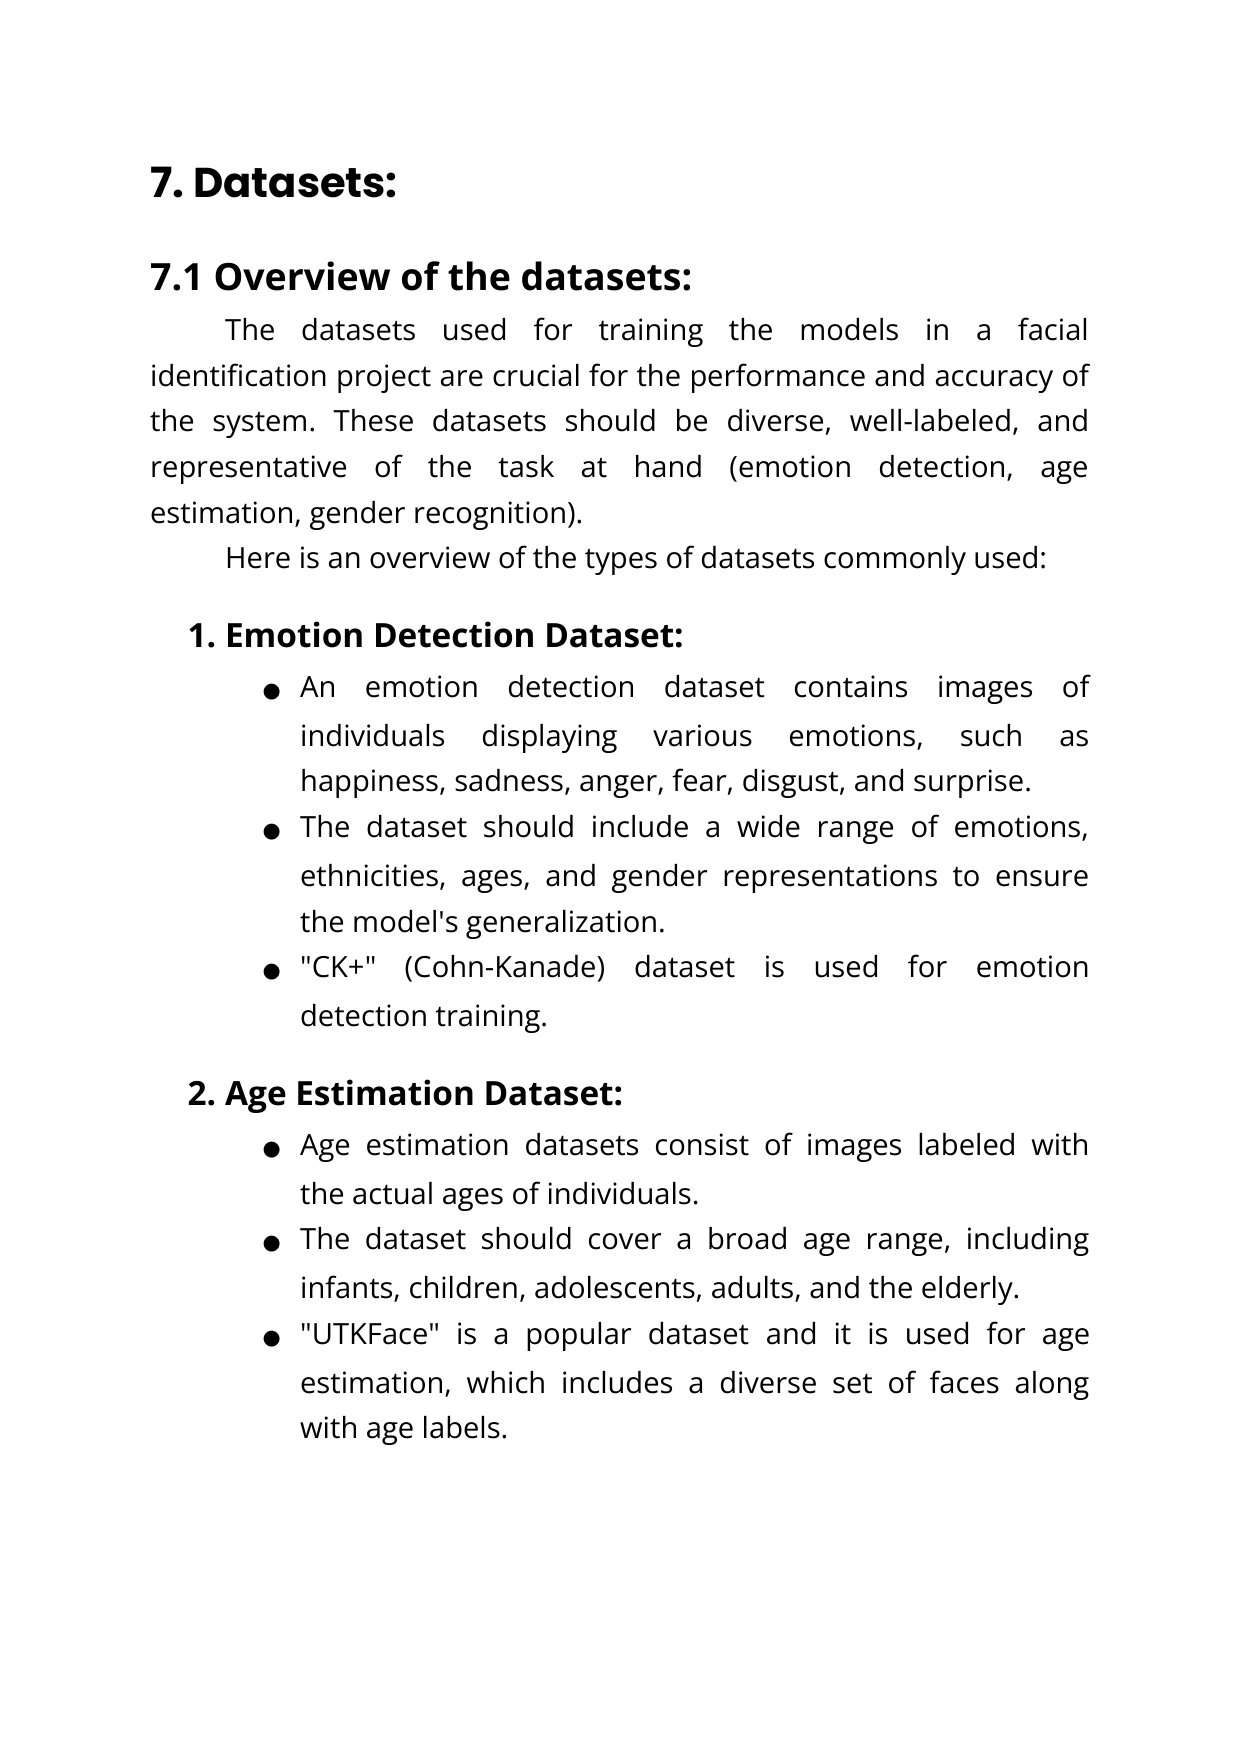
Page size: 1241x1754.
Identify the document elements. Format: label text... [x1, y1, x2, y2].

list "UTKFace" is a popular dataset and it is used for age estimation, which includes a diverse set of faces along with age labels. [262, 1313, 1090, 1447]
list The dataset should cover a broad age range, including infants, children, adolescents, adults, and the elderly. [262, 1218, 1090, 1307]
list The dataset should include a wide range of emotions, ethnicities, ages, and gender representations to ensure the model's generalization. [262, 806, 1090, 941]
subtitle Emotion Detection Dataset: [187, 612, 1090, 658]
list An emotion detection dataset contains images of individuals displaying various emotions, such as happiness, sadness, anger, fear, disgust, and surprise. [262, 666, 1090, 800]
subtitle Age Estimation Dataset: [187, 1070, 1090, 1116]
text Here is an overview of the types of datasets commonly used: [150, 537, 1090, 577]
list Age estimation datasets consist of images labeled with the actual ages of individuals. [262, 1124, 1090, 1213]
subtitle 7.1 Overview of the datasets: [150, 250, 1090, 301]
text The datasets used for training the models in a facial identification project are crucial for the performance and accuracy of the system. These datasets should be diverse, well-labeled, and representative of the task at hand (emotion detection, age estimation, gender recognition). [150, 309, 1090, 532]
subtitle 7. Datasets: [150, 150, 1090, 212]
list "CK+" (Cohn-Kanade) dataset is used for emotion detection training. [262, 946, 1090, 1035]
